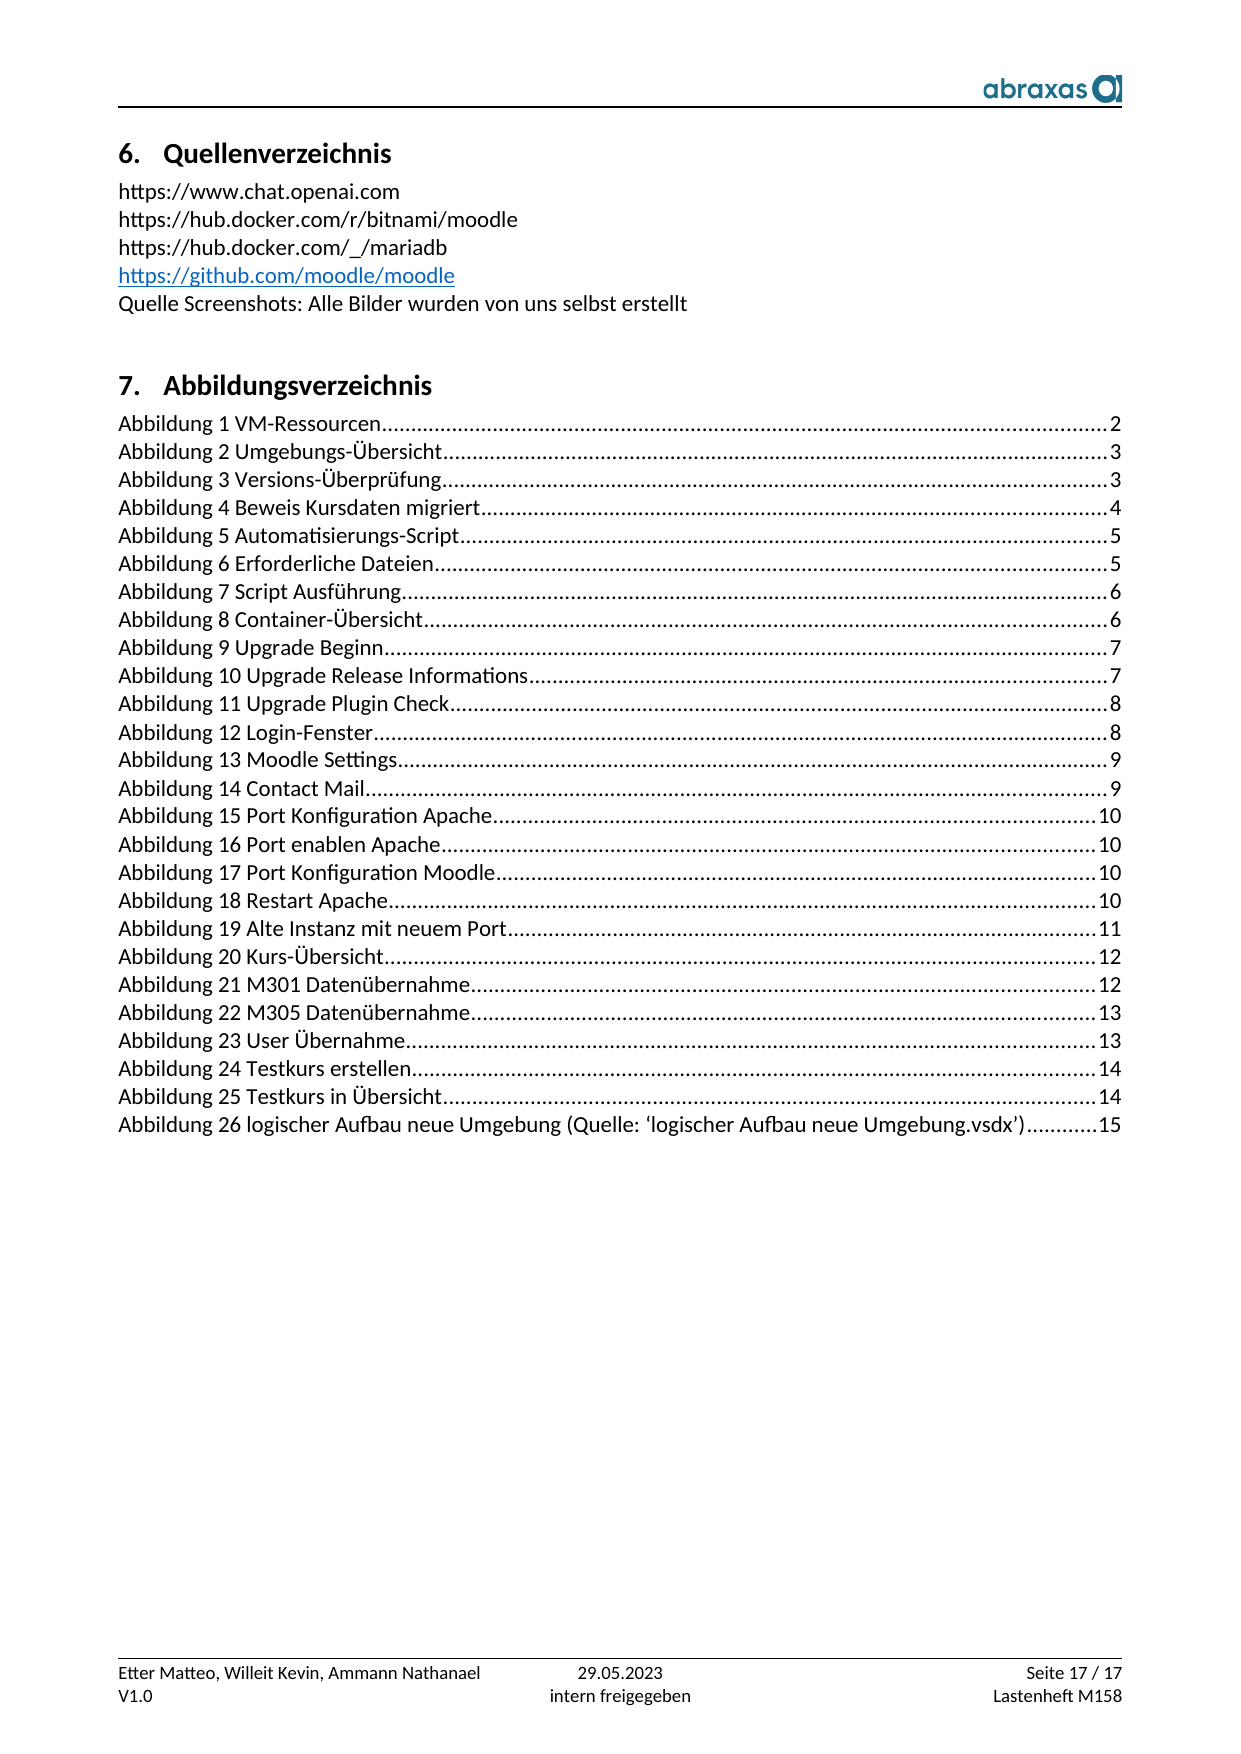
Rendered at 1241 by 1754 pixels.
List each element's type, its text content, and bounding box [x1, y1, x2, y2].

text https://hub.docker.com/r/bitnami/moodle [118, 205, 1122, 233]
text Abbildung 15 Port Konfiguration Apache 10 [118, 802, 1122, 830]
text Abbildung 24 Testkurs erstellen 14 [118, 1054, 1122, 1082]
text Abbildung 16 Port enablen Apache 10 [118, 830, 1122, 858]
subtitle Abbildungsverzeichnis [118, 367, 1122, 403]
text Abbildung 20 Kurs-Übersicht 12 [118, 942, 1122, 970]
text Abbildung 9 Upgrade Beginn 7 [118, 633, 1122, 662]
text Abbildung 6 Erforderliche Dateien 5 [118, 549, 1122, 577]
text Abbildung 3 Versions-Überprüfung 3 [118, 465, 1122, 493]
text https://www.chat.openai.com [118, 177, 1122, 205]
text Abbildung 11 Upgrade Plugin Check 8 [118, 689, 1122, 718]
text Abbildung 22 M305 Datenübernahme 13 [118, 998, 1122, 1026]
text Abbildung 21 M301 Datenübernahme 12 [118, 970, 1122, 998]
text Quelle Screenshots: Alle Bilder wurden von uns selbst erstellt [118, 289, 1122, 317]
text Abbildung 14 Contact Mail 9 [118, 774, 1122, 802]
text Abbildung 23 User Übernahme 13 [118, 1026, 1122, 1054]
text https://github.com/moodle/moodle [118, 261, 1122, 289]
text Abbildung 5 Automatisierungs-Script 5 [118, 521, 1122, 549]
text Abbildung 7 Script Ausführung 6 [118, 577, 1122, 606]
text Abbildung 4 Beweis Kursdaten migriert 4 [118, 493, 1122, 521]
text Abbildung 10 Upgrade Release Informations 7 [118, 662, 1122, 689]
text Abbildung 26 logischer Aufbau neue Umgebung (Quelle: ‘logischer Aufbau neue Umgebung.vsdx’) 15 [118, 1110, 1122, 1138]
text Abbildung 12 Login-Fenster 8 [118, 718, 1122, 746]
text Abbildung 19 Alte Instanz mit neuem Port 11 [118, 914, 1122, 942]
text Abbildung 2 Umgebungs-Übersicht 3 [118, 437, 1122, 465]
picture [983, 75, 1123, 103]
text Abbildung 1 VM-Ressourcen 2 [118, 409, 1122, 437]
subtitle Quellenverzeichnis [118, 136, 1122, 171]
text Abbildung 18 Restart Apache 10 [118, 886, 1122, 914]
text Abbildung 17 Port Konfiguration Moodle 10 [118, 858, 1122, 886]
text Abbildung 25 Testkurs in Übersicht 14 [118, 1082, 1122, 1110]
text https://hub.docker.com/_/mariadb [118, 233, 1122, 261]
text Abbildung 13 Moodle Settings 9 [118, 746, 1122, 774]
text Abbildung 8 Container-Übersicht 6 [118, 606, 1122, 633]
